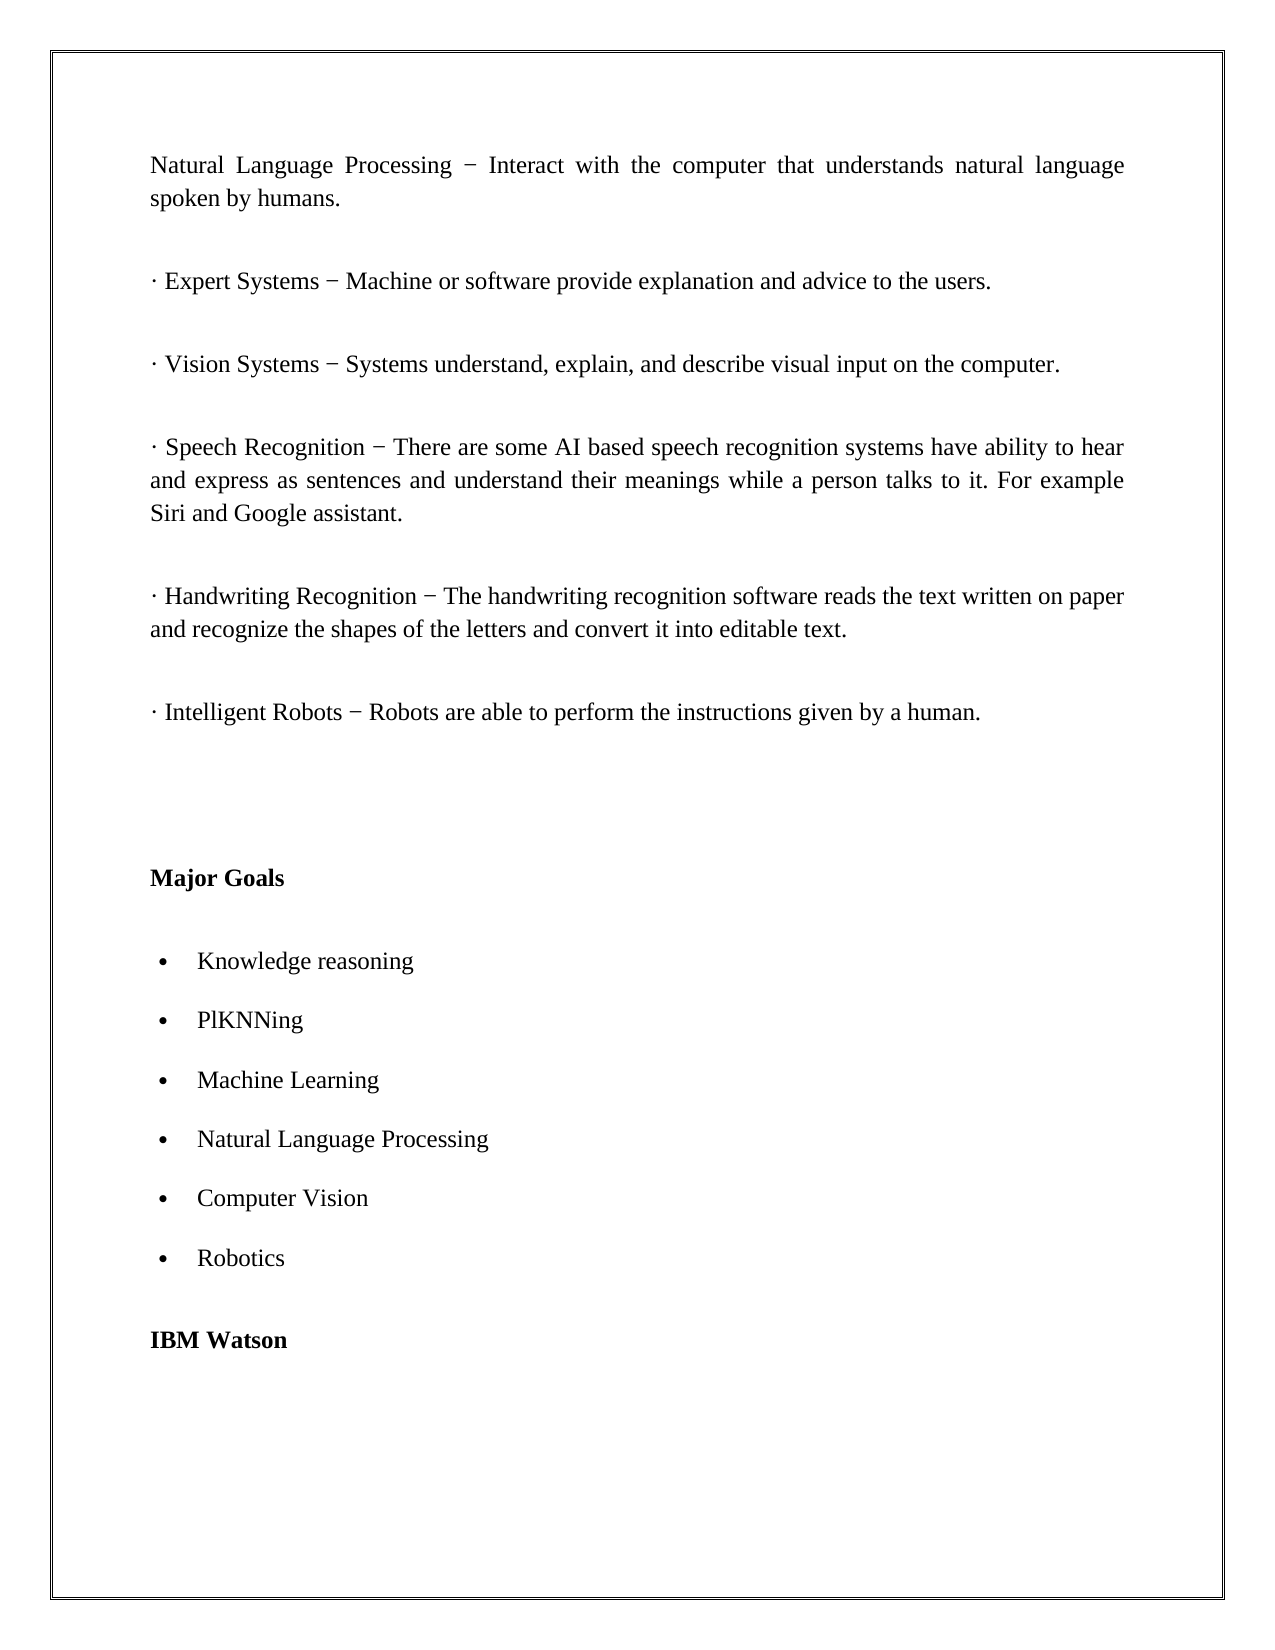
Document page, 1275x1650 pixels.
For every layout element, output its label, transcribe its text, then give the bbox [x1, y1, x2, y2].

text · Intelligent Robots − Robots are able to perform the instructions given by a human. [150, 697, 1125, 726]
list Knowledge reasoning [159, 946, 1125, 975]
text · Handwriting Recognition − The handwriting recognition software reads the text written on paper and recognize the shapes of the letters and convert it into editable text. [150, 581, 1125, 643]
text · Speech Recognition − There are some AI based speech recognition systems have ability to hear and express as sentences and understand their meanings while a person talks to it. For example Siri and Google assistant. [150, 432, 1125, 527]
list PlKNNing [159, 1006, 1125, 1034]
list Natural Language Processing [159, 1124, 1125, 1153]
text Major Goals [150, 863, 1125, 892]
list Computer Vision [159, 1183, 1125, 1212]
text IBM Watson [150, 1326, 1125, 1354]
list Robotics [159, 1243, 1125, 1271]
list Machine Learning [159, 1065, 1125, 1093]
text · Expert Systems − Machine or software provide explanation and advice to the users. [150, 266, 1125, 295]
text · Vision Systems − Systems understand, explain, and describe visual input on the computer. [150, 349, 1125, 378]
text Natural Language Processing − Interact with the computer that understands natural language spoken by humans. [150, 150, 1125, 212]
